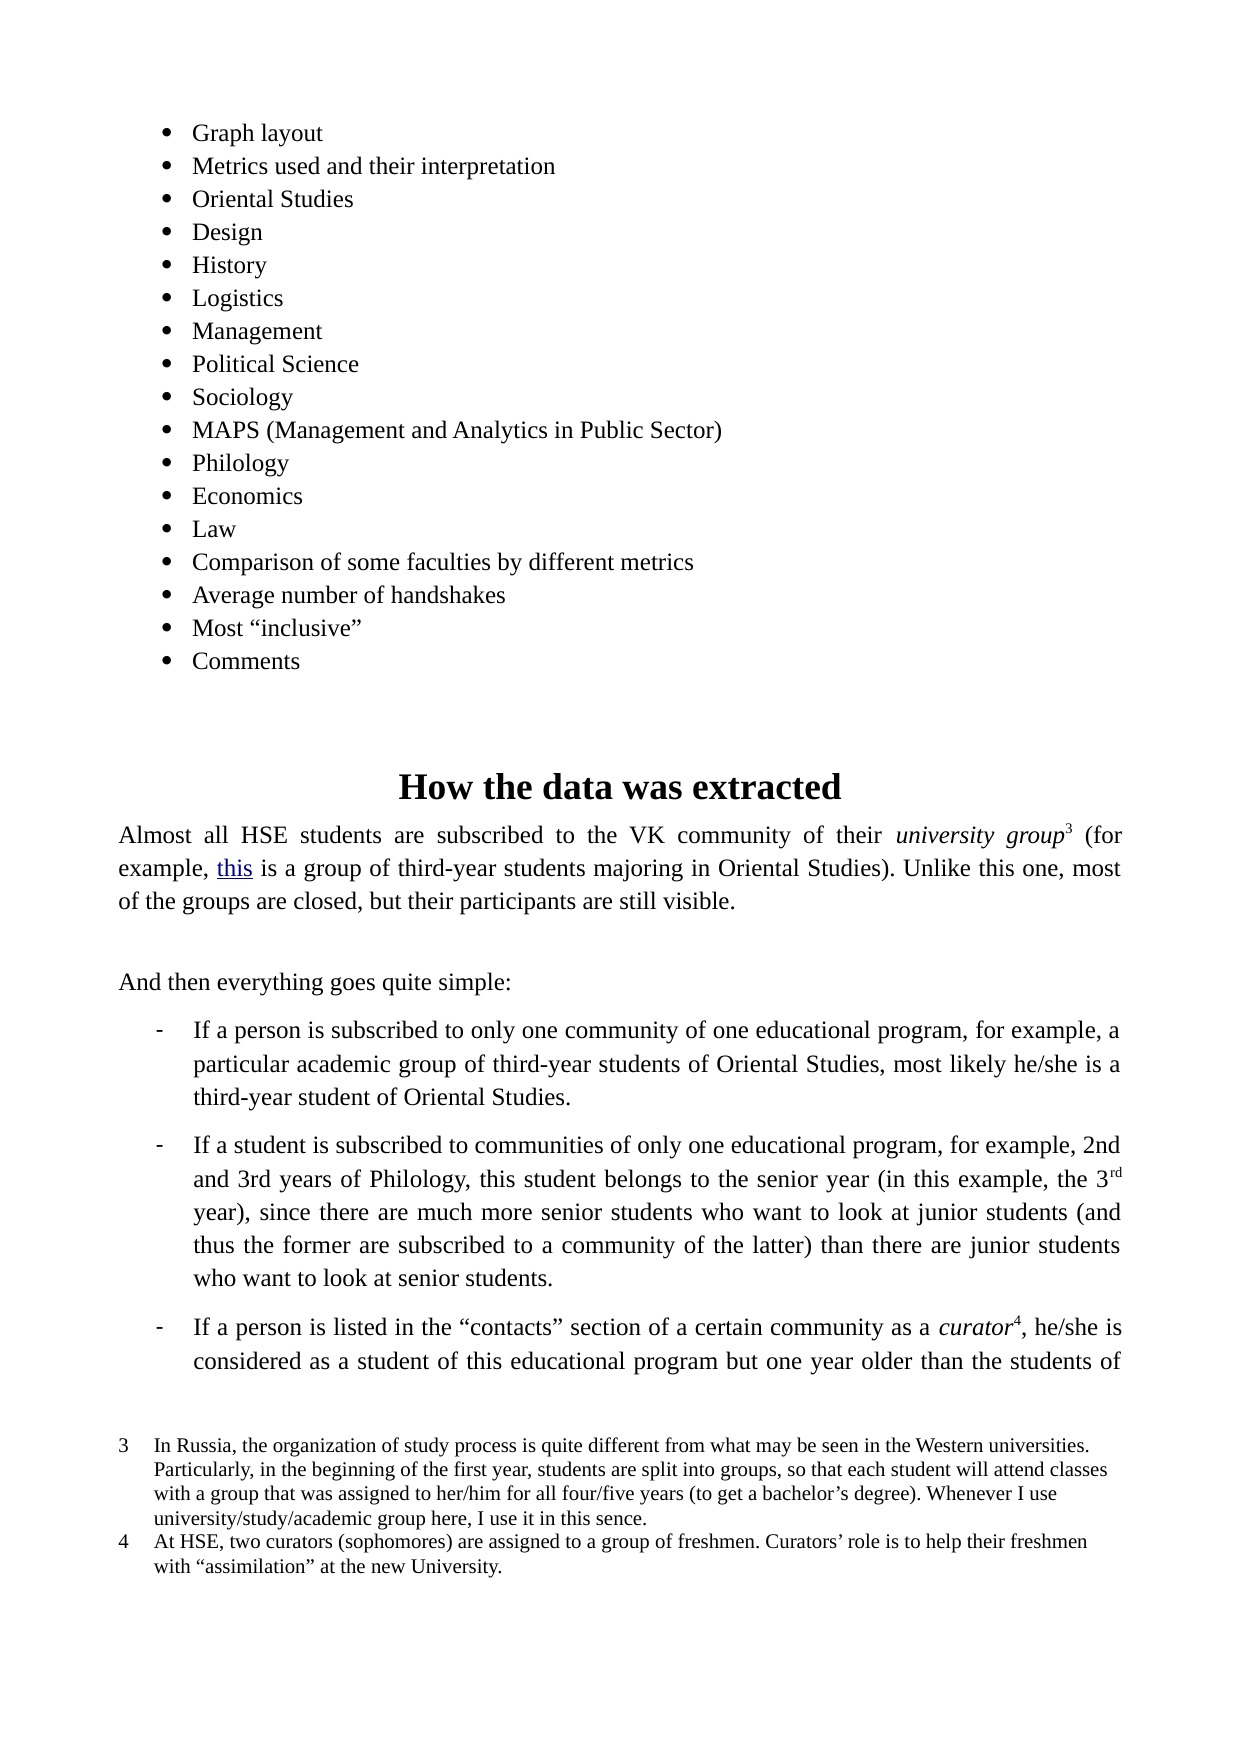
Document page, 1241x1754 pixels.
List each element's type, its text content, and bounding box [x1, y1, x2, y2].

list If a student is subscribed to communities of only one educational program, for example, 2nd and 3rd years of Philology, this student belongs to the senior year (in this example, the 3rd year), since there are much more senior students who want to look at junior students (and thus the former are subscribed to a community of the latter) than there are junior students who want to look at senior students. [156, 1129, 1122, 1292]
list History [162, 250, 1122, 279]
list Design [162, 217, 1122, 246]
list Philology [162, 448, 1122, 477]
list Sociology [162, 382, 1122, 411]
list Most “inclusive” [162, 613, 1122, 642]
list Graph layout [162, 118, 1122, 147]
list Political Science [162, 349, 1122, 378]
list Management [162, 316, 1122, 345]
list Oriental Studies [162, 184, 1122, 213]
list Logistics [162, 283, 1122, 312]
list If a person is subscribed to only one community of one educational program, for example, a particular academic group of third-year students of Oriental Studies, most likely he/she is a third-year student of Oriental Studies. [156, 1014, 1122, 1111]
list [156, 1311, 1122, 1374]
list Law [162, 514, 1122, 543]
list Metrics used and their interpretation [162, 151, 1122, 180]
list Comments [162, 646, 1122, 675]
list Average number of handshakes [162, 580, 1122, 609]
text Almost all HSE students are subscribed to the VK community of their university group (for example, this is a group of third-year students majoring in Oriental Studies). Unlike this one, most of the groups are closed, but their participants are still visible. [118, 820, 1122, 915]
text And then everything goes quite simple: [118, 933, 1122, 995]
subtitle How the data was extracted [118, 764, 1122, 807]
list MAPS (Management and Analytics in Public Sector) [162, 415, 1122, 444]
list Comparison of some faculties by different metrics [162, 547, 1122, 576]
list Economics [162, 481, 1122, 510]
